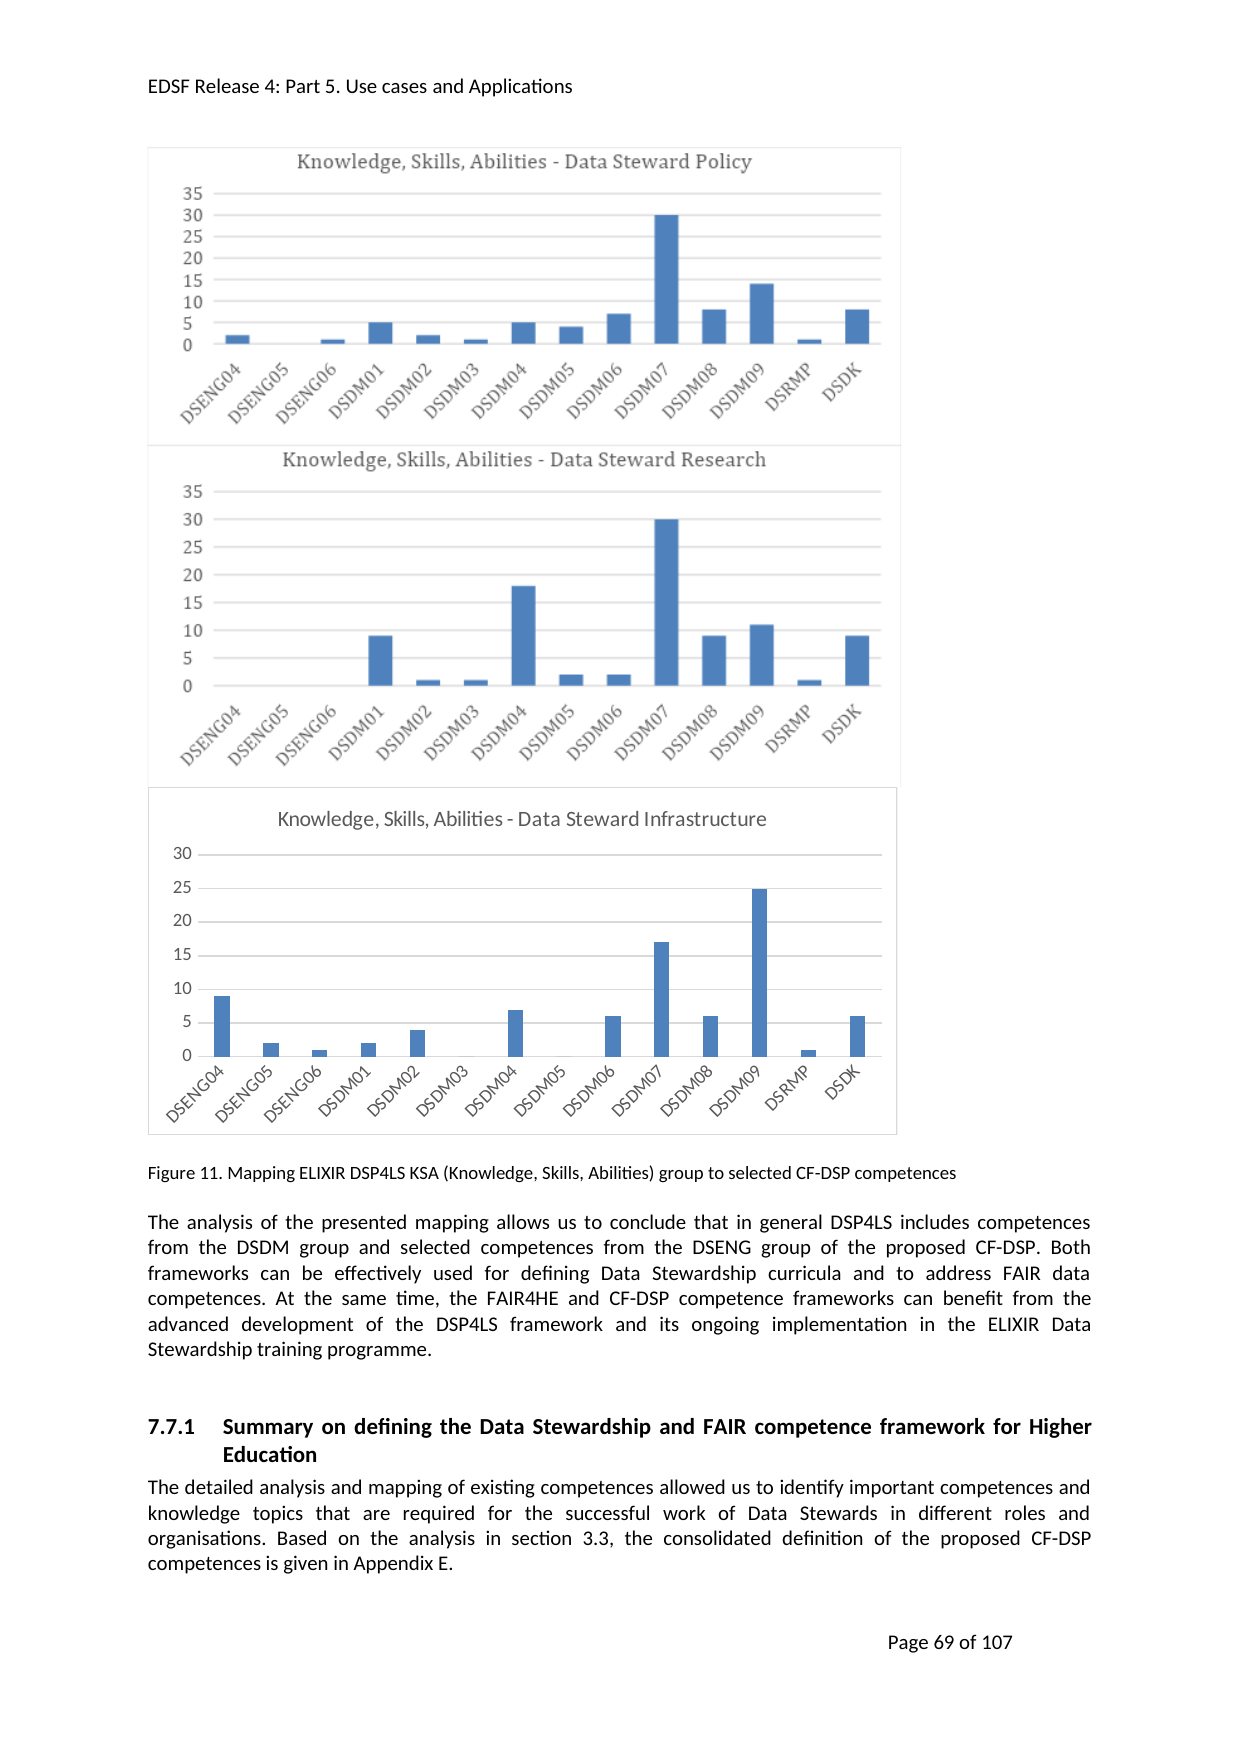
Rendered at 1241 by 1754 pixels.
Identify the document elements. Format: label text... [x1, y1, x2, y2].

text Figure 11. Mapping ELIXIR DSP4LS KSA (Knowledge, Skills, Abilities) group to selected CF-DSP competences [148, 1161, 1093, 1184]
picture [147, 147, 902, 787]
text The detailed analysis and mapping of existing competences allowed us to identify important competences and knowledge topics that are required for the successful work of Data Stewards in different roles and organisations. Based on the analysis in section 3.3, the consolidated definition of the proposed CF-DSP competences is given in Appendix E. [148, 1474, 1093, 1576]
subtitle Summary on defining the Data Stewardship and FAIR competence framework for Higher Education [148, 1412, 1093, 1468]
text The analysis of the presented mapping allows us to conclude that in general DSP4LS includes competences from the DSDM group and selected competences from the DSENG group of the proposed CF-DSP. Both frameworks can be effectively used for defining Data Stewardship curricula and to address FAIR data competences. At the same time, the FAIR4HE and CF-DSP competence frameworks can benefit from the advanced development of the DSP4LS framework and its ongoing implementation in the ELIXIR Data Stewardship training programme. [148, 1209, 1093, 1362]
